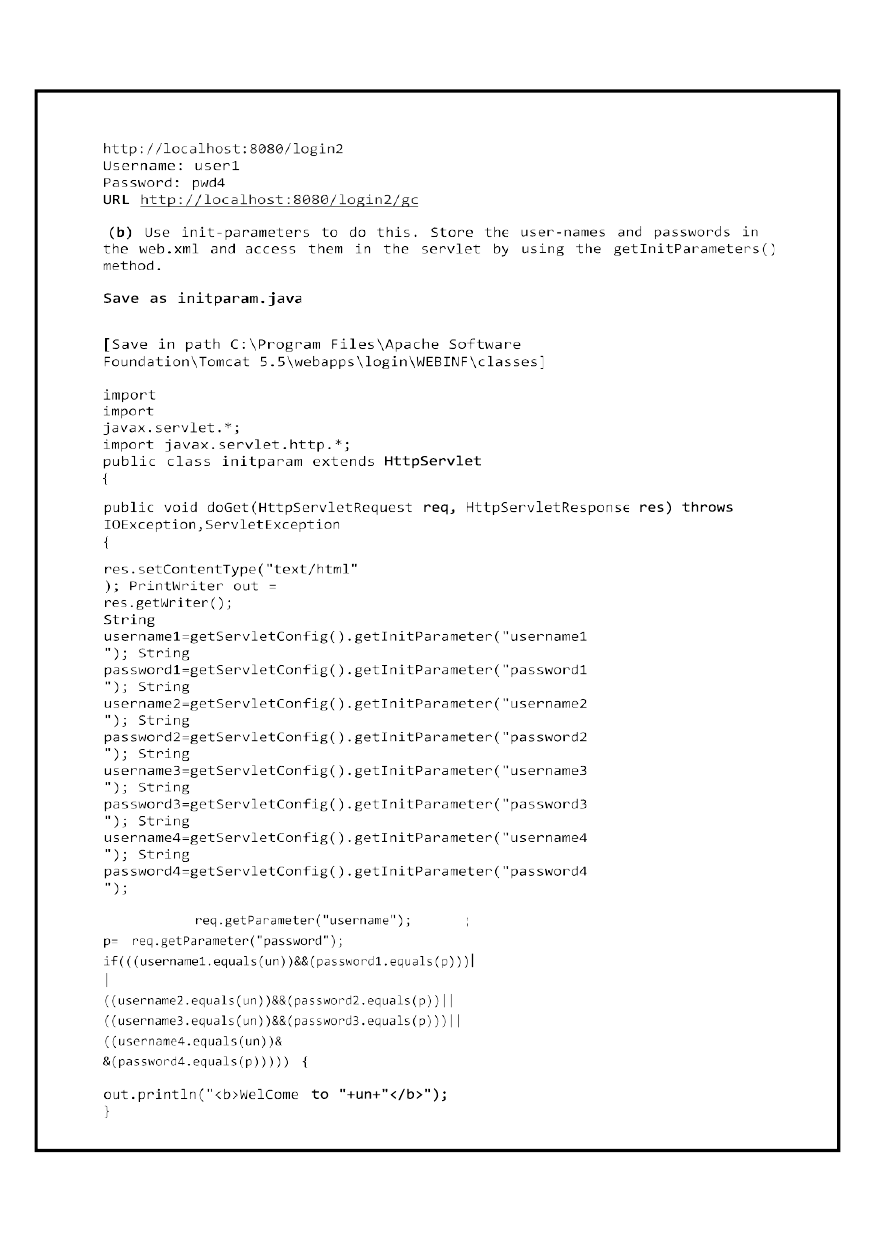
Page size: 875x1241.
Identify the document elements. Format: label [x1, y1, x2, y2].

picture [104, 1088, 298, 1118]
picture [104, 914, 468, 968]
picture [104, 338, 544, 369]
picture [104, 563, 587, 895]
picture [521, 226, 775, 256]
picture [103, 226, 509, 270]
picture [467, 501, 629, 515]
picture [178, 292, 302, 306]
picture [103, 973, 459, 1068]
picture [103, 389, 374, 485]
picture [103, 143, 419, 207]
picture [104, 501, 412, 549]
